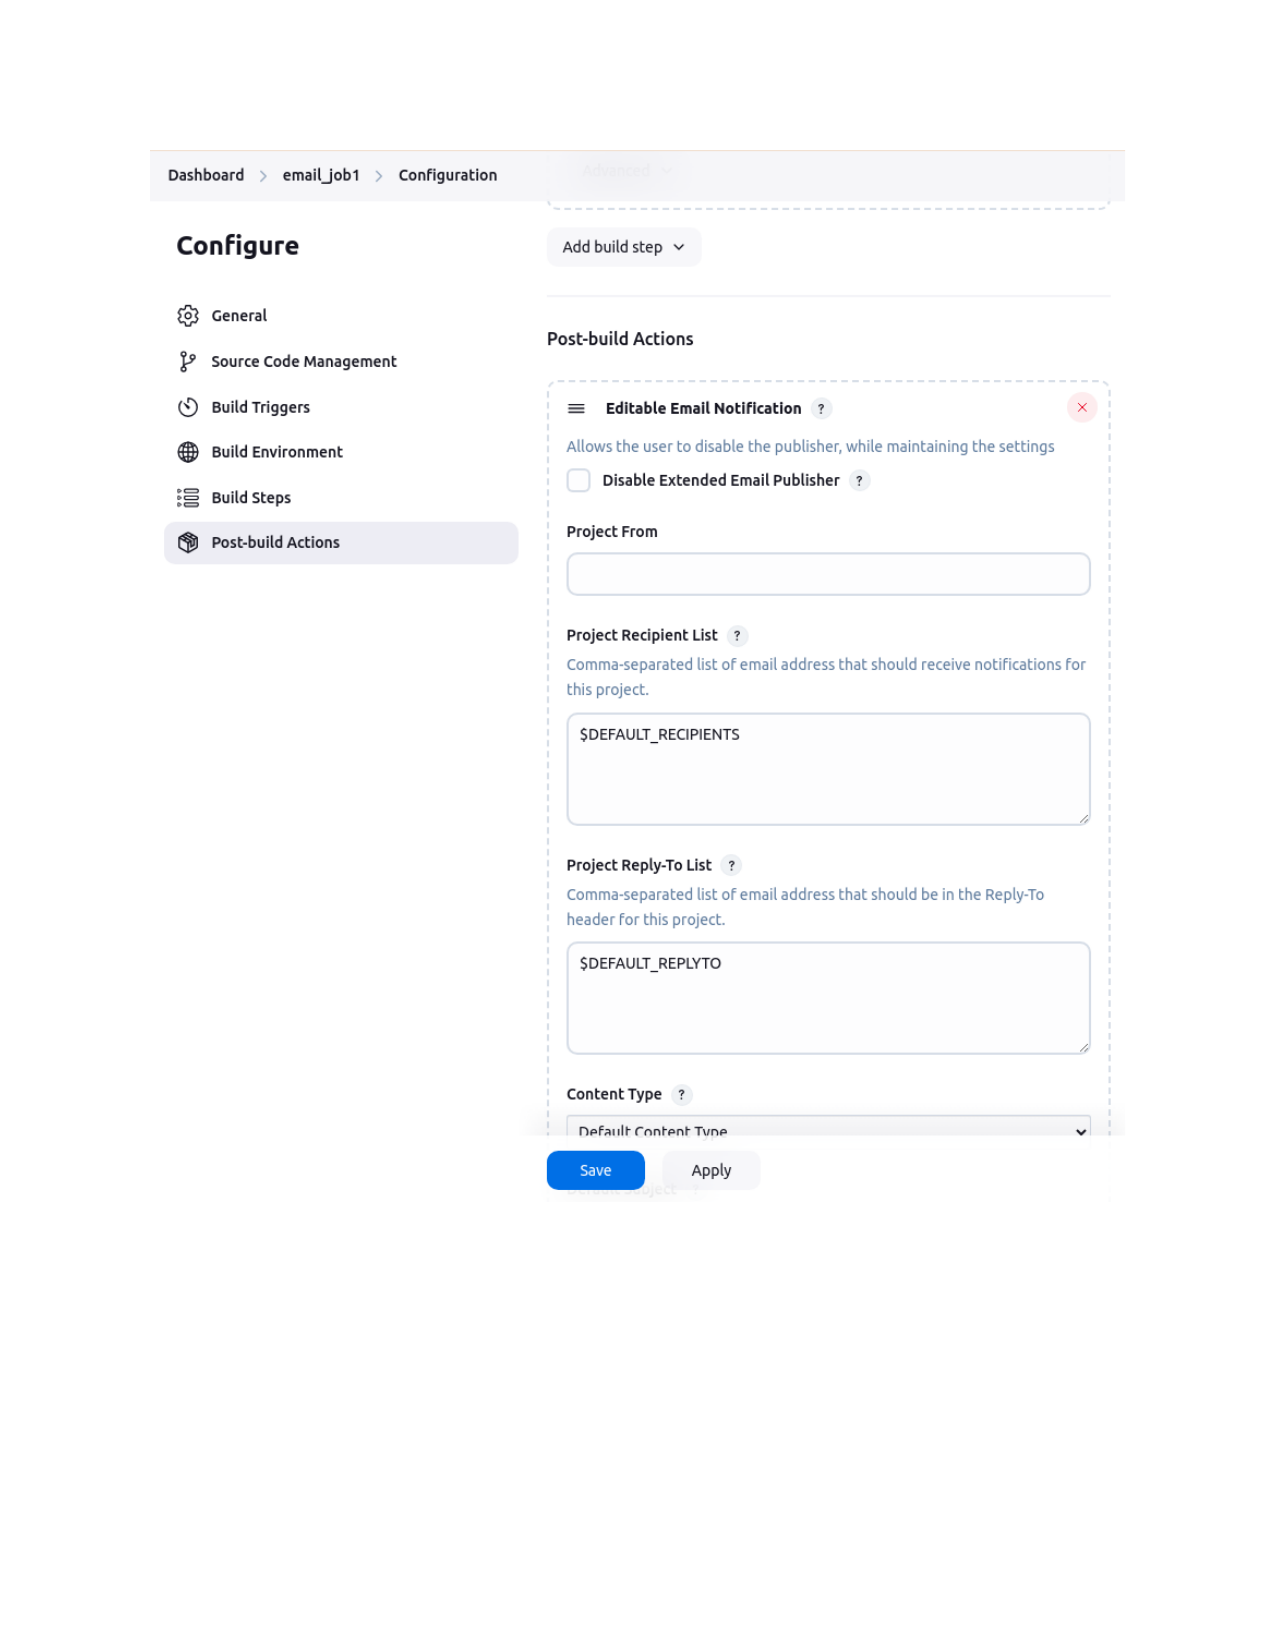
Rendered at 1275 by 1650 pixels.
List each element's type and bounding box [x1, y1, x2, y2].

picture [150, 150, 1125, 1202]
